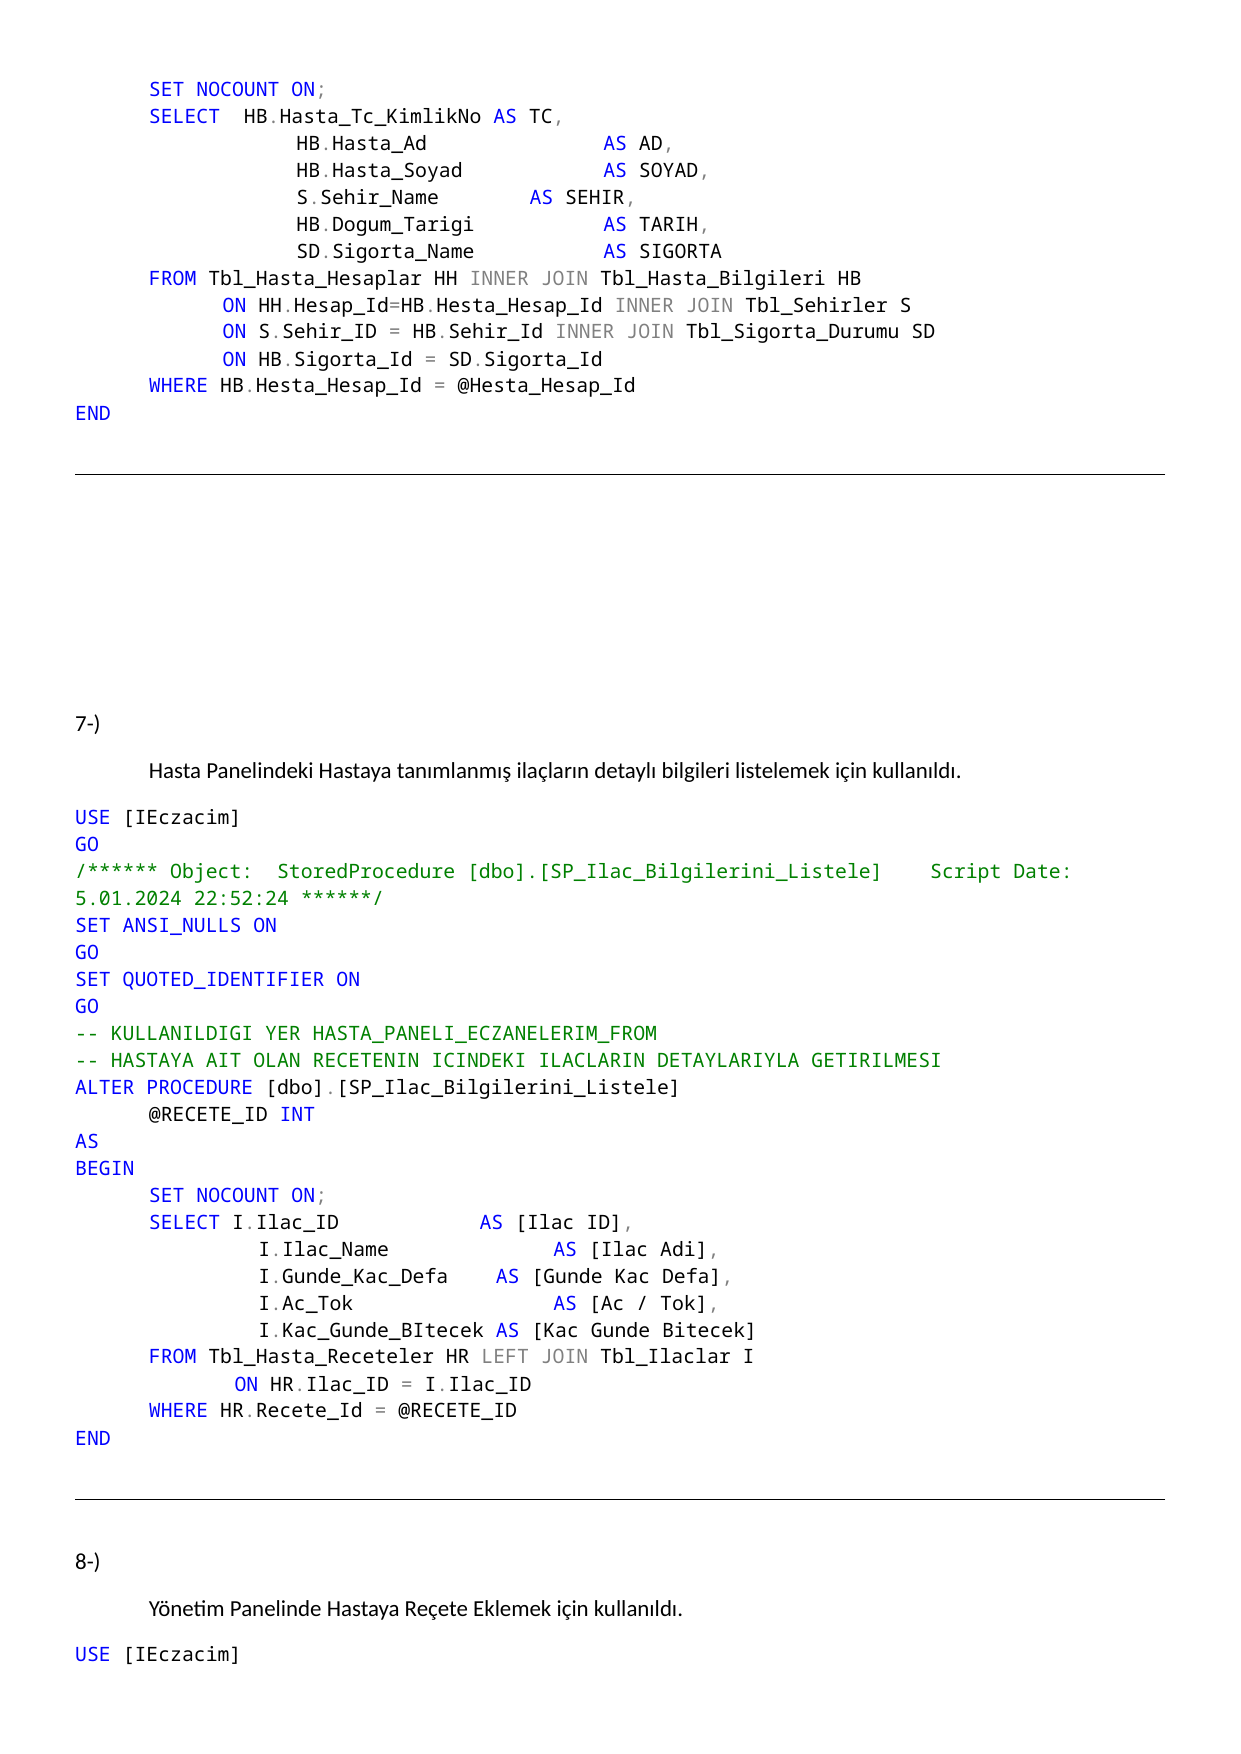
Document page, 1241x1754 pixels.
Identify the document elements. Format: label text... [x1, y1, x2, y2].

text SET NOCOUNT ON; [75, 75, 1165, 102]
text I.Kac_Gunde_BItecek AS [Kac Gunde Bitecek] [75, 1316, 1165, 1343]
text END [75, 1424, 1165, 1451]
text END [75, 399, 1165, 426]
text I.Ilac_Name AS [Ilac Adi], [75, 1235, 1165, 1262]
text ON S.Sehir_ID = HB.Sehir_Id INNER JOIN Tbl_Sigorta_Durumu SD [75, 318, 1165, 345]
text 7-) [75, 709, 1165, 737]
text SD.Sigorta_Name AS SIGORTA [75, 237, 1165, 264]
text USE [IEczacim] [75, 803, 1165, 830]
text -- HASTAYA AIT OLAN RECETENIN ICINDEKI ILACLARIN DETAYLARIYLA GETIRILMESI [75, 1046, 1165, 1073]
text FROM Tbl_Hasta_Hesaplar HH INNER JOIN Tbl_Hasta_Bilgileri HB [75, 264, 1165, 291]
text ON HB.Sigorta_Id = SD.Sigorta_Id [75, 345, 1165, 372]
text GO [75, 830, 1165, 857]
text -- KULLANILDIGI YER HASTA_PANELI_ECZANELERIM_FROM [75, 1019, 1165, 1046]
text WHERE HR.Recete_Id = @RECETE_ID [75, 1397, 1165, 1424]
text Yönetim Panelinde Hastaya Reçete Eklemek için kullanıldı. [75, 1594, 1165, 1622]
text ON HH.Hesap_Id=HB.Hesta_Hesap_Id INNER JOIN Tbl_Sehirler S [75, 291, 1165, 318]
text AS [75, 1127, 1165, 1154]
text HB.Hasta_Ad AS AD, [75, 129, 1165, 156]
text ON HR.Ilac_ID = I.Ilac_ID [75, 1370, 1165, 1397]
text USE [IEczacim] [75, 1641, 1165, 1668]
text S.Sehir_Name AS SEHIR, [75, 183, 1165, 210]
text HB.Hasta_Soyad AS SOYAD, [75, 156, 1165, 183]
text @RECETE_ID INT [75, 1100, 1165, 1127]
text SET QUOTED_IDENTIFIER ON [75, 965, 1165, 992]
text GO [75, 992, 1165, 1019]
text I.Ac_Tok AS [Ac / Tok], [75, 1289, 1165, 1316]
text ALTER PROCEDURE [dbo].[SP_Ilac_Bilgilerini_Listele] [75, 1073, 1165, 1100]
text Hasta Panelindeki Hastaya tanımlanmış ilaçların detaylı bilgileri listelemek için kullanıldı. [75, 756, 1165, 784]
text I.Gunde_Kac_Defa AS [Gunde Kac Defa], [75, 1262, 1165, 1289]
text FROM Tbl_Hasta_Receteler HR LEFT JOIN Tbl_Ilaclar I [75, 1343, 1165, 1370]
text BEGIN [75, 1154, 1165, 1181]
text HB.Dogum_Tarigi AS TARIH, [75, 210, 1165, 237]
text SELECT I.Ilac_ID AS [Ilac ID], [75, 1208, 1165, 1235]
text WHERE HB.Hesta_Hesap_Id = @Hesta_Hesap_Id [75, 372, 1165, 399]
text 8-) [75, 1547, 1165, 1575]
text /****** Object: StoredProcedure [dbo].[SP_Ilac_Bilgilerini_Listele] Script Date: 5.01.2024 22:52:24 ******/ [75, 857, 1165, 911]
text SET NOCOUNT ON; [75, 1181, 1165, 1208]
text SELECT HB.Hasta_Tc_KimlikNo AS TC, [75, 102, 1165, 129]
text GO [75, 938, 1165, 965]
text SET ANSI_NULLS ON [75, 911, 1165, 938]
